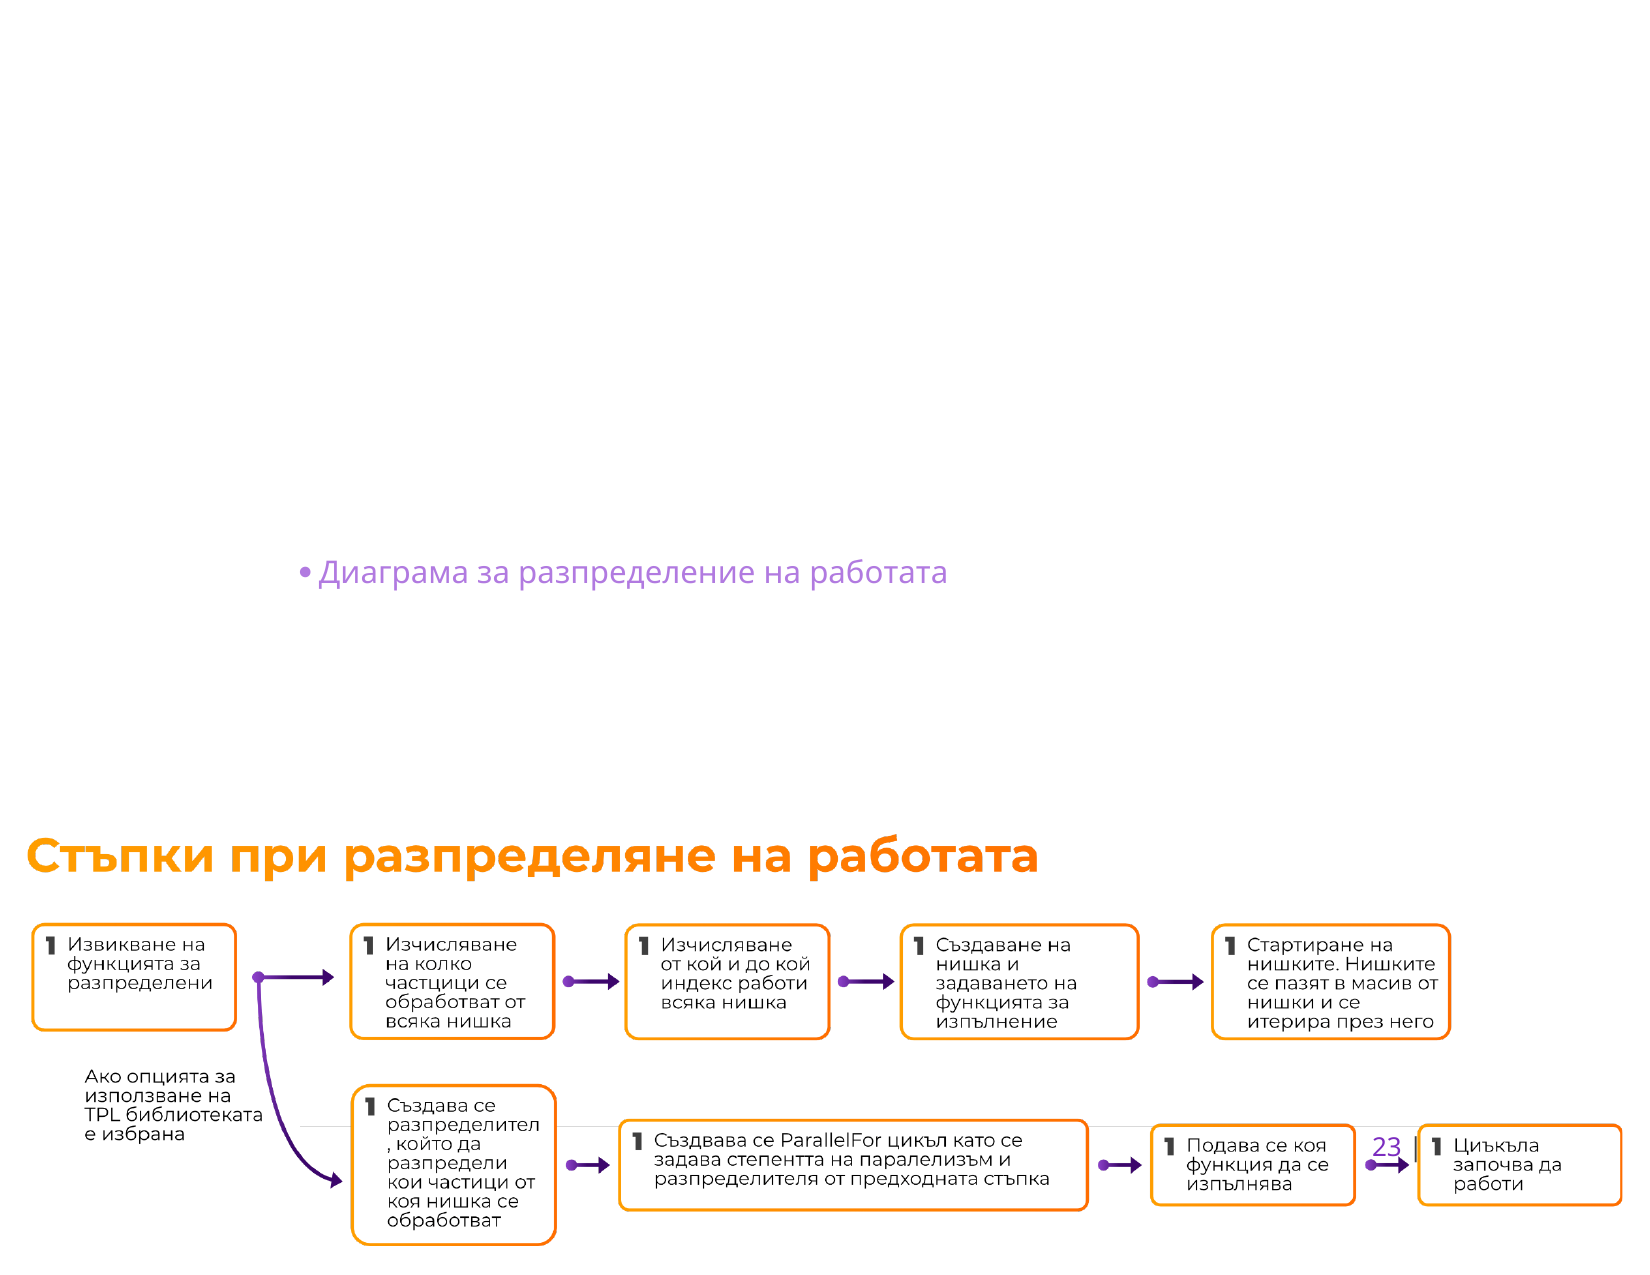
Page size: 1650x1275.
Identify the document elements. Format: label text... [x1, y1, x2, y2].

picture [27, 834, 1623, 1246]
list Диаграма за разпределение на работата [300, 550, 1500, 593]
